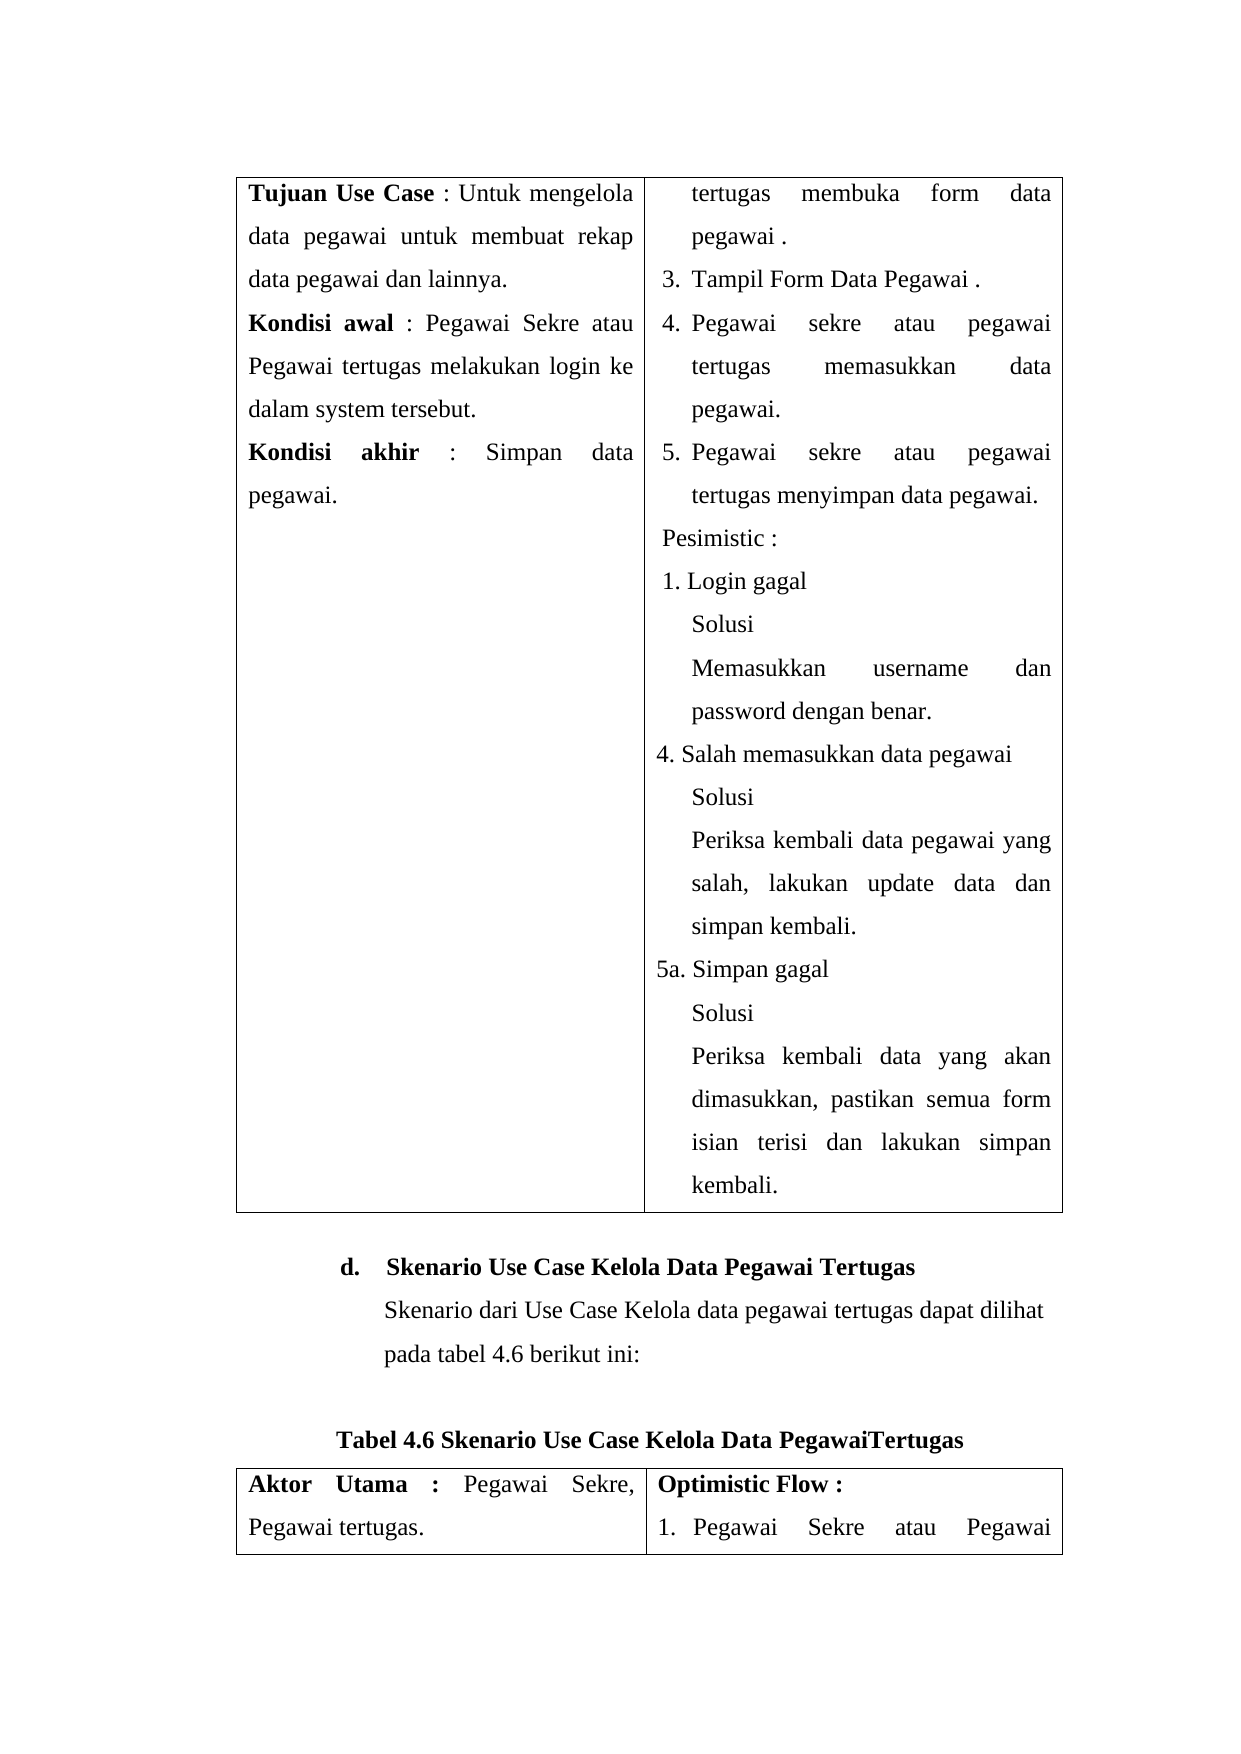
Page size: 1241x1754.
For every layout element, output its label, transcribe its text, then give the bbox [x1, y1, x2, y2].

list Skenario Use Case Kelola Data Pegawai Tertugas [311, 1252, 1063, 1281]
list Skenario dari Use Case Kelola data pegawai tertugas dapat dilihat pada tabel 4.6 berikut ini: [384, 1296, 1063, 1367]
text Tabel 4.6 Skenario Use Case Kelola Data PegawaiTertugas [236, 1425, 1063, 1454]
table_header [647, 1469, 1062, 1554]
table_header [645, 178, 1062, 1212]
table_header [237, 1469, 646, 1554]
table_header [237, 178, 644, 1212]
